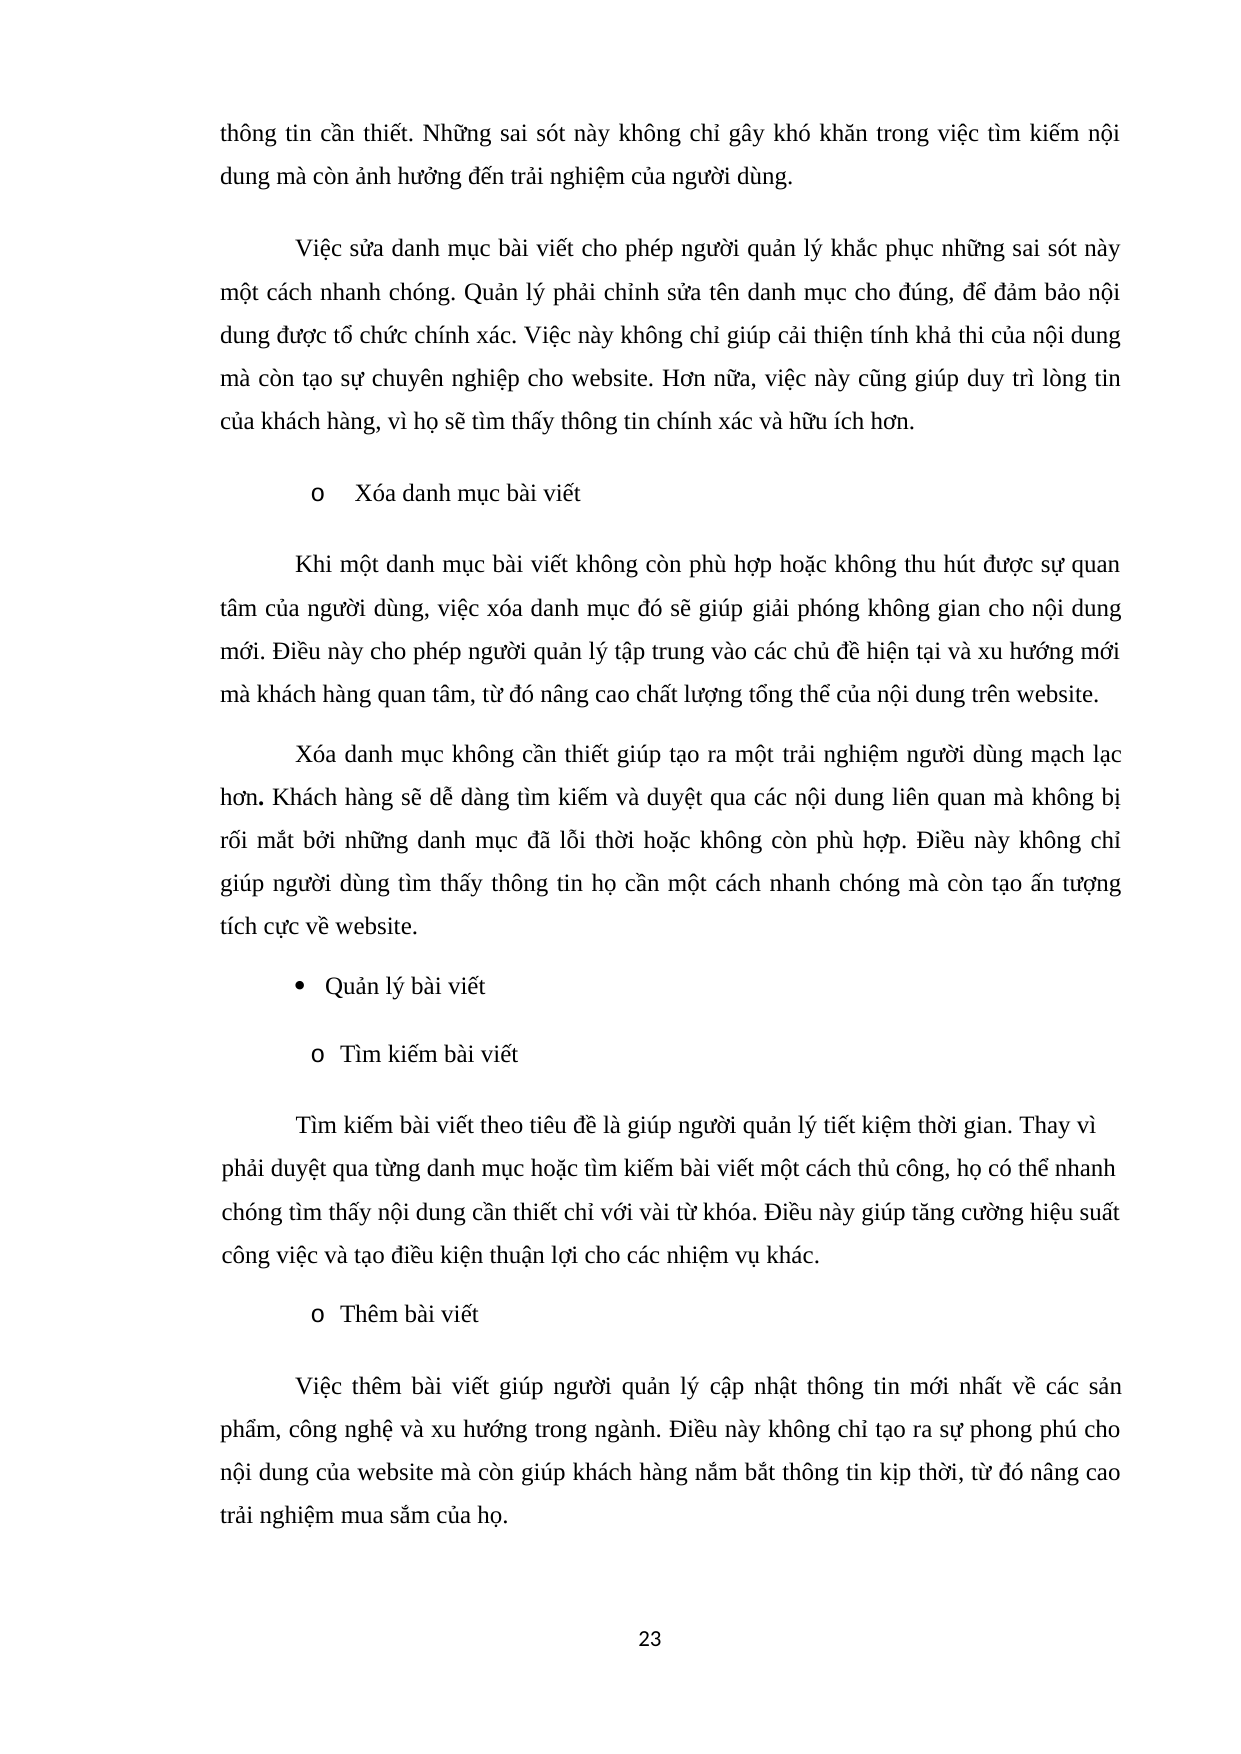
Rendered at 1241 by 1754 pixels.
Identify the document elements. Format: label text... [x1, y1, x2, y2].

subtitle Tìm kiếm bài viết [310, 1039, 1122, 1070]
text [220, 118, 1122, 190]
text Tìm kiếm bài viết theo tiêu đề là giúp người quản lý tiết kiệm thời gian. Thay vì phải duyệt qua từng danh mục hoặc tìm kiếm bài viết một cách thủ công, họ có thể nhanh chóng tìm thấy nội dung cần thiết chỉ với vài từ khóa. Điều này giúp tăng cường hiệu suất công việc và tạo điều kiện thuận lợi cho các nhiệm vụ khác. [221, 1110, 1122, 1268]
text Khi một danh mục bài viết không còn phù hợp hoặc không thu hút được sự quan tâm của người dùng, việc xóa danh mục đó sẽ giúp giải phóng không gian cho nội dung mới. Điều này cho phép người quản lý tập trung vào các chủ đề hiện tại và xu hướng mới mà khách hàng quan tâm, từ đó nâng cao chất lượng tổng thể của nội dung trên website. [220, 549, 1122, 708]
subtitle Quản lý bài viết [295, 971, 1122, 1000]
text Việc thêm bài viết giúp người quản lý cập nhật thông tin mới nhất về các sản phẩm, công nghệ và xu hướng trong ngành. Điều này không chỉ tạo ra sự phong phú cho nội dung của website mà còn giúp khách hàng nắm bắt thông tin kịp thời, từ đó nâng cao trải nghiệm mua sắm của họ. [220, 1371, 1122, 1529]
text Việc sửa danh mục bài viết cho phép người quản lý khắc phục những sai sót này một cách nhanh chóng. Quản lý phải chỉnh sửa tên danh mục cho đúng, để đảm bảo nội dung được tổ chức chính xác. Việc này không chỉ giúp cải thiện tính khả thi của nội dung mà còn tạo sự chuyên nghiệp cho website. Hơn nữa, việc này cũng giúp duy trì lòng tin của khách hàng, vì họ sẽ tìm thấy thông tin chính xác và hữu ích hơn. [220, 233, 1122, 435]
text Xóa danh mục không cần thiết giúp tạo ra một trải nghiệm người dùng mạch lạc hơn. Khách hàng sẽ dễ dàng tìm kiếm và duyệt qua các nội dung liên quan mà không bị rối mắt bởi những danh mục đã lỗi thời hoặc không còn phù hợp. Điều này không chỉ giúp người dùng tìm thấy thông tin họ cần một cách nhanh chóng mà còn tạo ấn tượng tích cực về website. [220, 739, 1122, 940]
subtitle Xóa danh mục bài viết [310, 478, 1122, 509]
subtitle Thêm bài viết [310, 1299, 1122, 1330]
